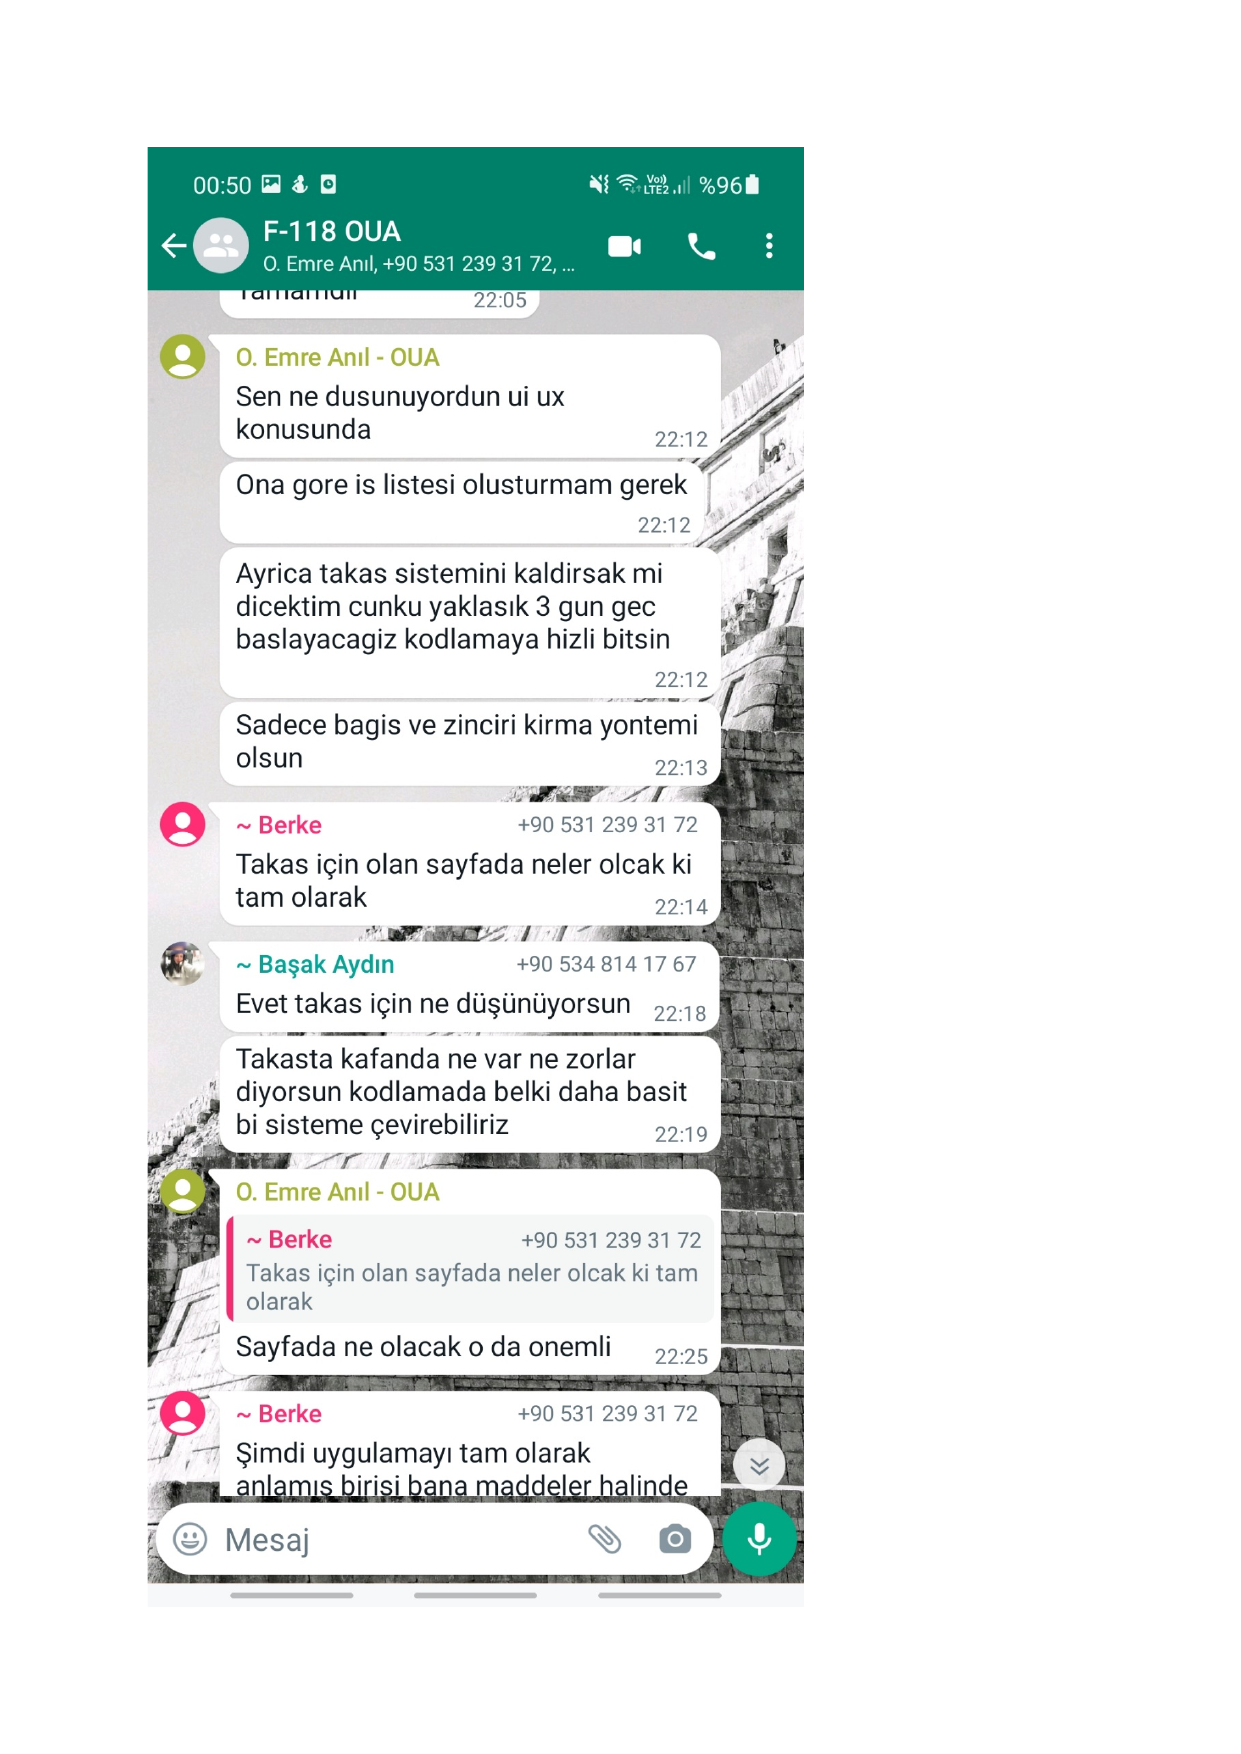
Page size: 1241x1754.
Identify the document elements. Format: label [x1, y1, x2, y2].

picture [147, 147, 804, 1607]
